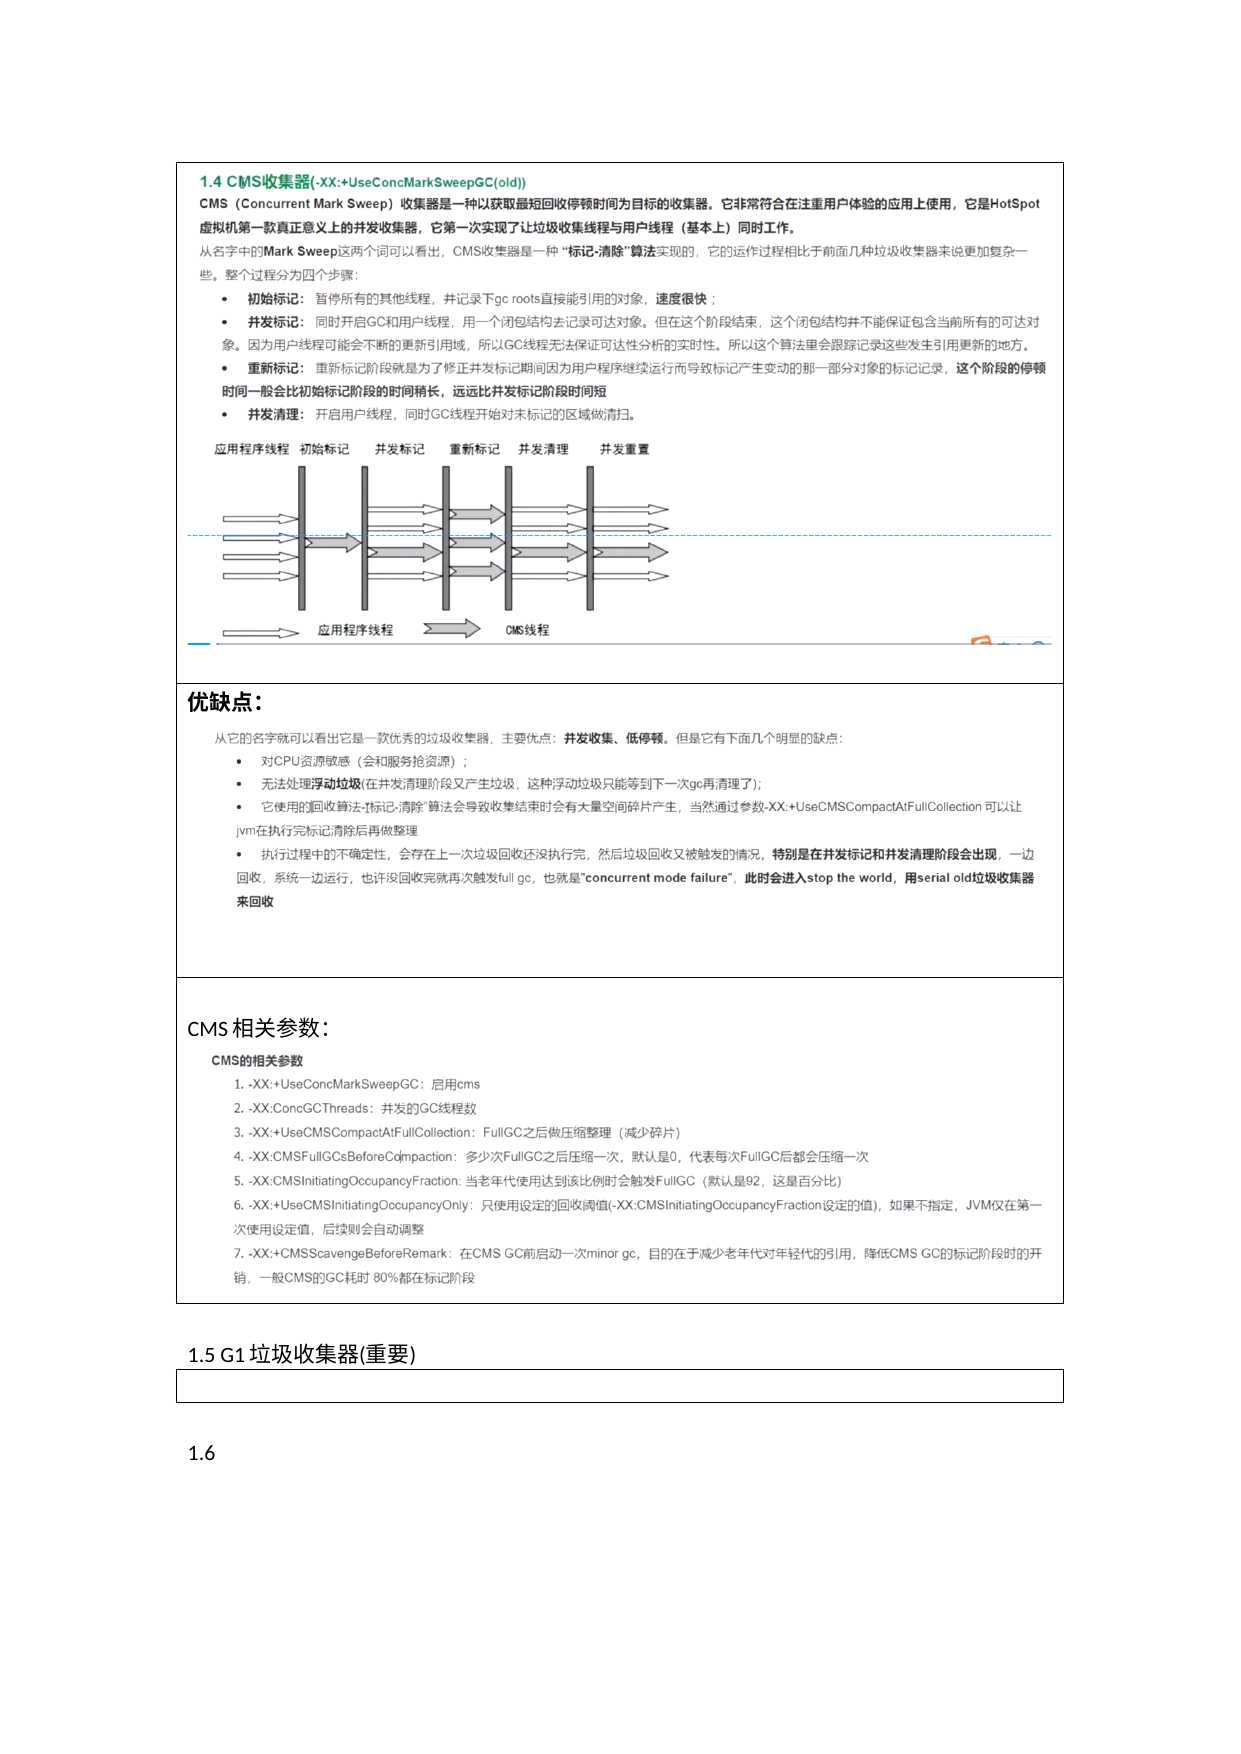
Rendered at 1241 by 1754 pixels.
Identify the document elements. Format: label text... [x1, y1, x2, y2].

table_header [177, 1370, 1063, 1402]
table_header [177, 163, 1063, 683]
picture [187, 1042, 1053, 1298]
table_cell CMS相关参数： [177, 978, 1063, 1303]
picture [187, 716, 1053, 921]
picture [187, 163, 1052, 645]
table_cell 优缺点： [177, 684, 1063, 977]
list G1垃圾收集器(重要) [187, 1336, 1053, 1369]
